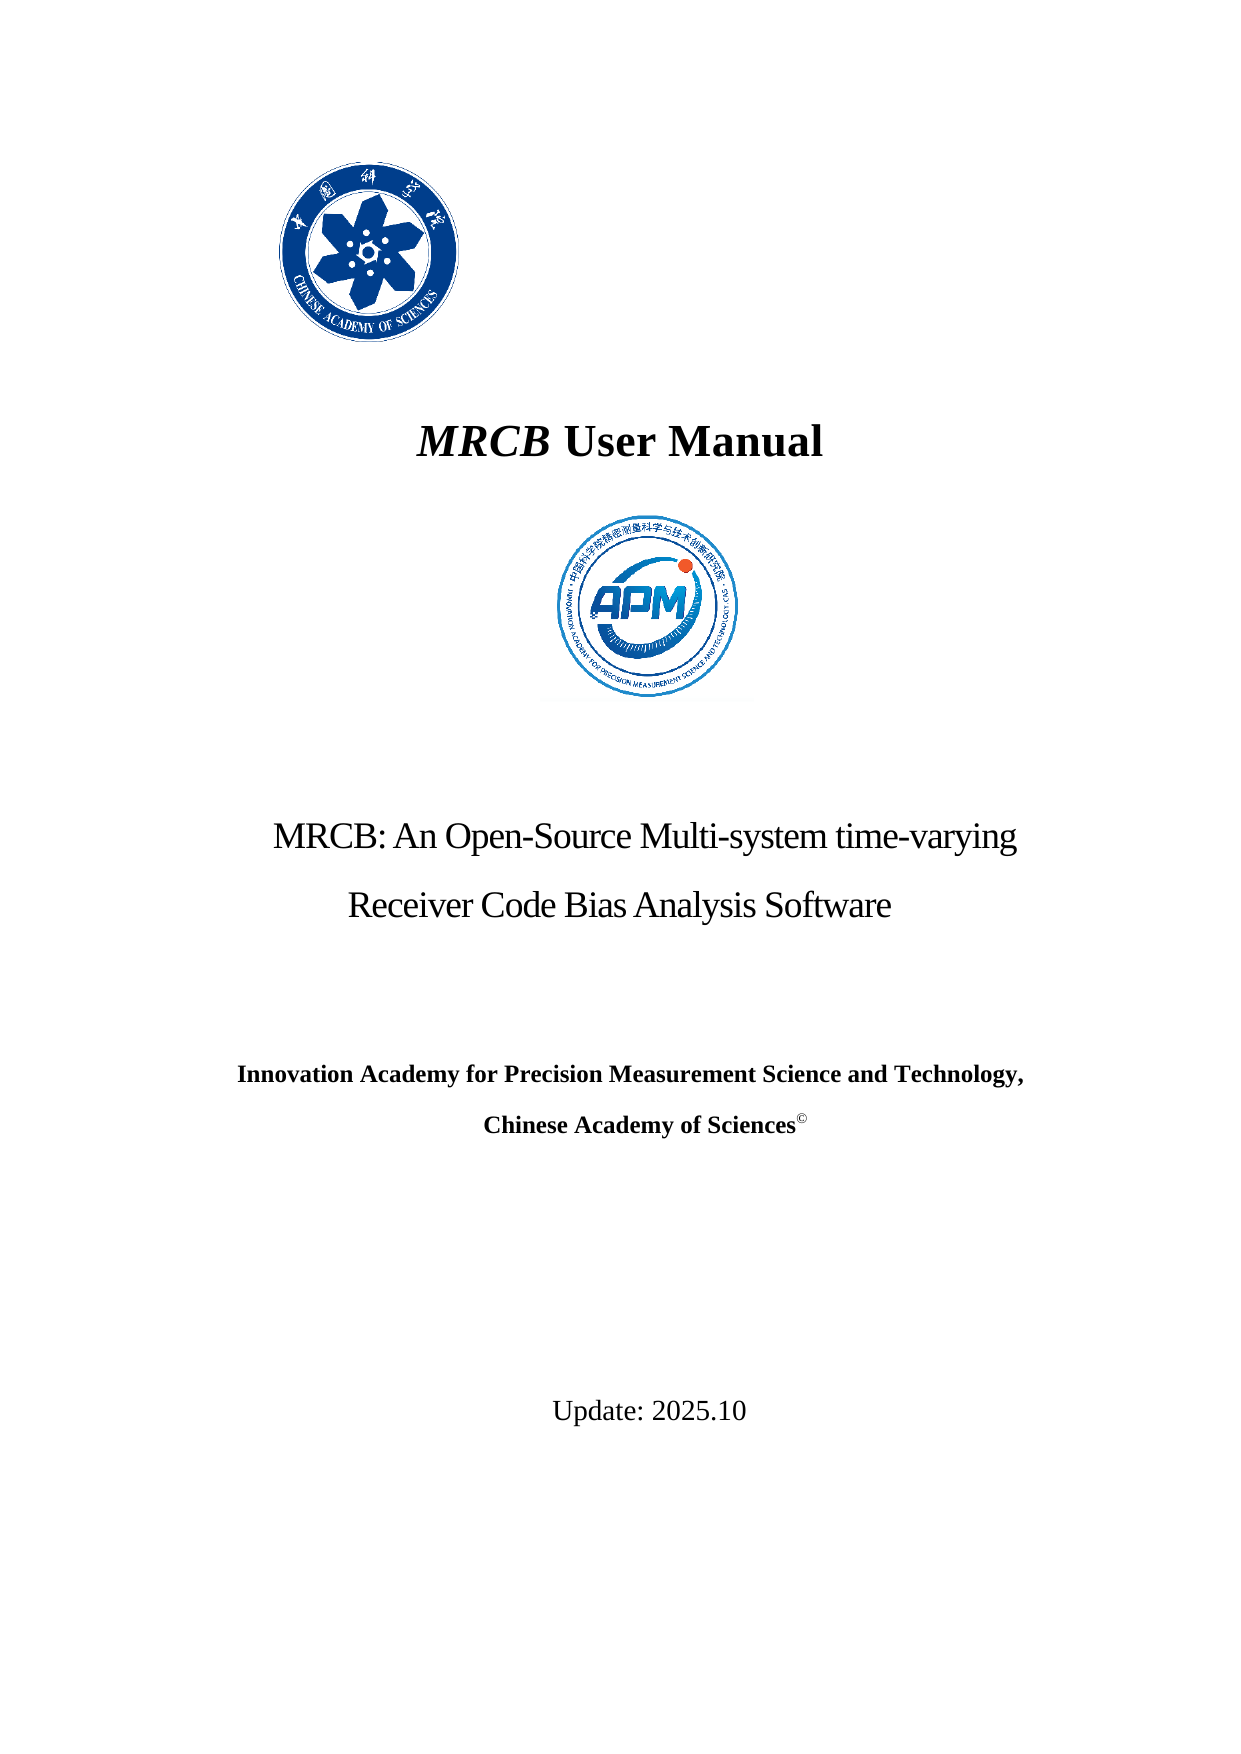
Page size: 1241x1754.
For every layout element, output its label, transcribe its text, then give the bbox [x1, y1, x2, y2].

picture [536, 505, 754, 709]
text MRCB User Manual [187, 408, 1053, 473]
picture [279, 162, 459, 342]
text Update: 2025.10 [187, 1377, 1053, 1442]
text MRCB: An Open-Source Multi-system time-varying Receiver Code Bias Analysis Software [187, 803, 1053, 936]
text Innovation Academy for Precision Measurement Science and Technology, [187, 1057, 1053, 1090]
text Chinese Academy of Sciences© [187, 1108, 1053, 1141]
